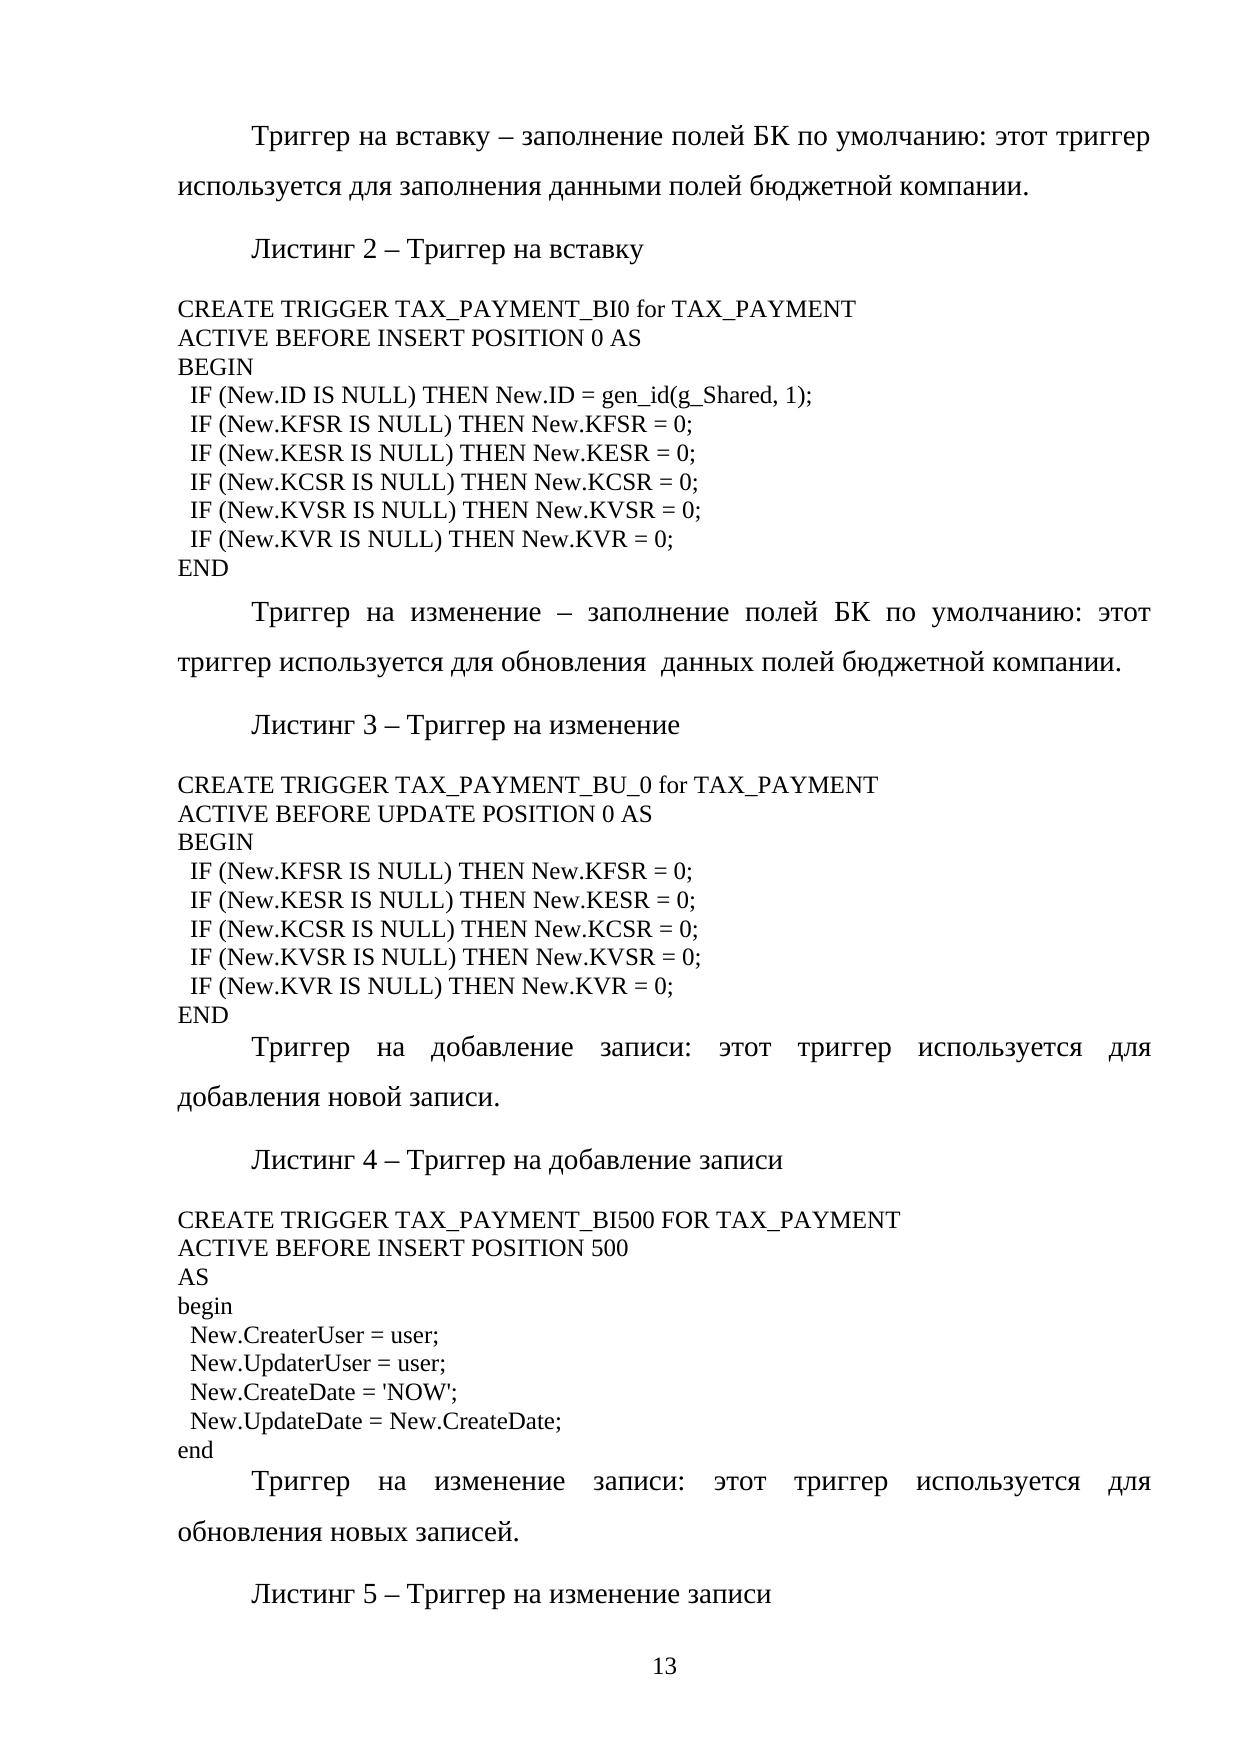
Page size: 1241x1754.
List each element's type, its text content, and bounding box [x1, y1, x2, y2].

text AS [177, 1262, 1152, 1291]
text Триггер на добавление записи: этот триггер используется для добавления новой записи. [177, 1029, 1152, 1113]
text IF (New.KESR IS NULL) THEN New.KESR = 0; [177, 438, 1152, 467]
text Триггер на изменение – заполнение полей БК по умолчанию: этот триггер используется для обновления данных полей бюджетной компании. [177, 594, 1152, 678]
text IF (New.KCSR IS NULL) THEN New.KCSR = 0; [177, 914, 1152, 942]
text IF (New.KFSR IS NULL) THEN New.KFSR = 0; [177, 409, 1152, 438]
text begin [177, 1291, 1152, 1320]
text New.UpdateDate = New.CreateDate; [177, 1406, 1152, 1435]
text Листинг 2 – Триггер на вставку [177, 231, 1152, 265]
text BEGIN [177, 827, 1152, 856]
text IF (New.KVSR IS NULL) THEN New.KVSR = 0; [177, 495, 1152, 524]
text Триггер на вставку – заполнение полей БК по умолчанию: этот триггер используется для заполнения данными полей бюджетной компании. [177, 118, 1152, 202]
text CREATE TRIGGER TAX_PAYMENT_BU_0 for TAX_PAYMENT [177, 770, 1152, 799]
text CREATE TRIGGER TAX_PAYMENT_BI0 for TAX_PAYMENT [177, 294, 1152, 323]
text IF (New.KVR IS NULL) THEN New.KVR = 0; [177, 971, 1152, 1000]
text IF (New.KCSR IS NULL) THEN New.KCSR = 0; [177, 467, 1152, 495]
text New.CreateDate = 'NOW'; [177, 1377, 1152, 1406]
text END [177, 553, 1152, 582]
text ACTIVE BEFORE INSERT POSITION 500 [177, 1233, 1152, 1262]
text Листинг 5 – Триггер на изменение записи [177, 1577, 1152, 1610]
text New.UpdaterUser = user; [177, 1348, 1152, 1377]
text IF (New.KESR IS NULL) THEN New.KESR = 0; [177, 885, 1152, 914]
text New.CreaterUser = user; [177, 1320, 1152, 1348]
text IF (New.ID IS NULL) THEN New.ID = gen_id(g_Shared, 1); [177, 380, 1152, 409]
text Листинг 3 – Триггер на изменение [177, 707, 1152, 741]
text Триггер на изменение записи: этот триггер используется для обновления новых записей. [177, 1463, 1152, 1547]
text ACTIVE BEFORE INSERT POSITION 0 AS [177, 323, 1152, 352]
text end [177, 1435, 1152, 1463]
text CREATE TRIGGER TAX_PAYMENT_BI500 FOR TAX_PAYMENT [177, 1205, 1152, 1233]
text IF (New.KVR IS NULL) THEN New.KVR = 0; [177, 524, 1152, 553]
text Листинг 4 – Триггер на добавление записи [177, 1142, 1152, 1175]
text ACTIVE BEFORE UPDATE POSITION 0 AS [177, 799, 1152, 827]
text IF (New.KVSR IS NULL) THEN New.KVSR = 0; [177, 942, 1152, 971]
text IF (New.KFSR IS NULL) THEN New.KFSR = 0; [177, 856, 1152, 885]
text BEGIN [177, 352, 1152, 380]
text END [177, 1000, 1152, 1029]
